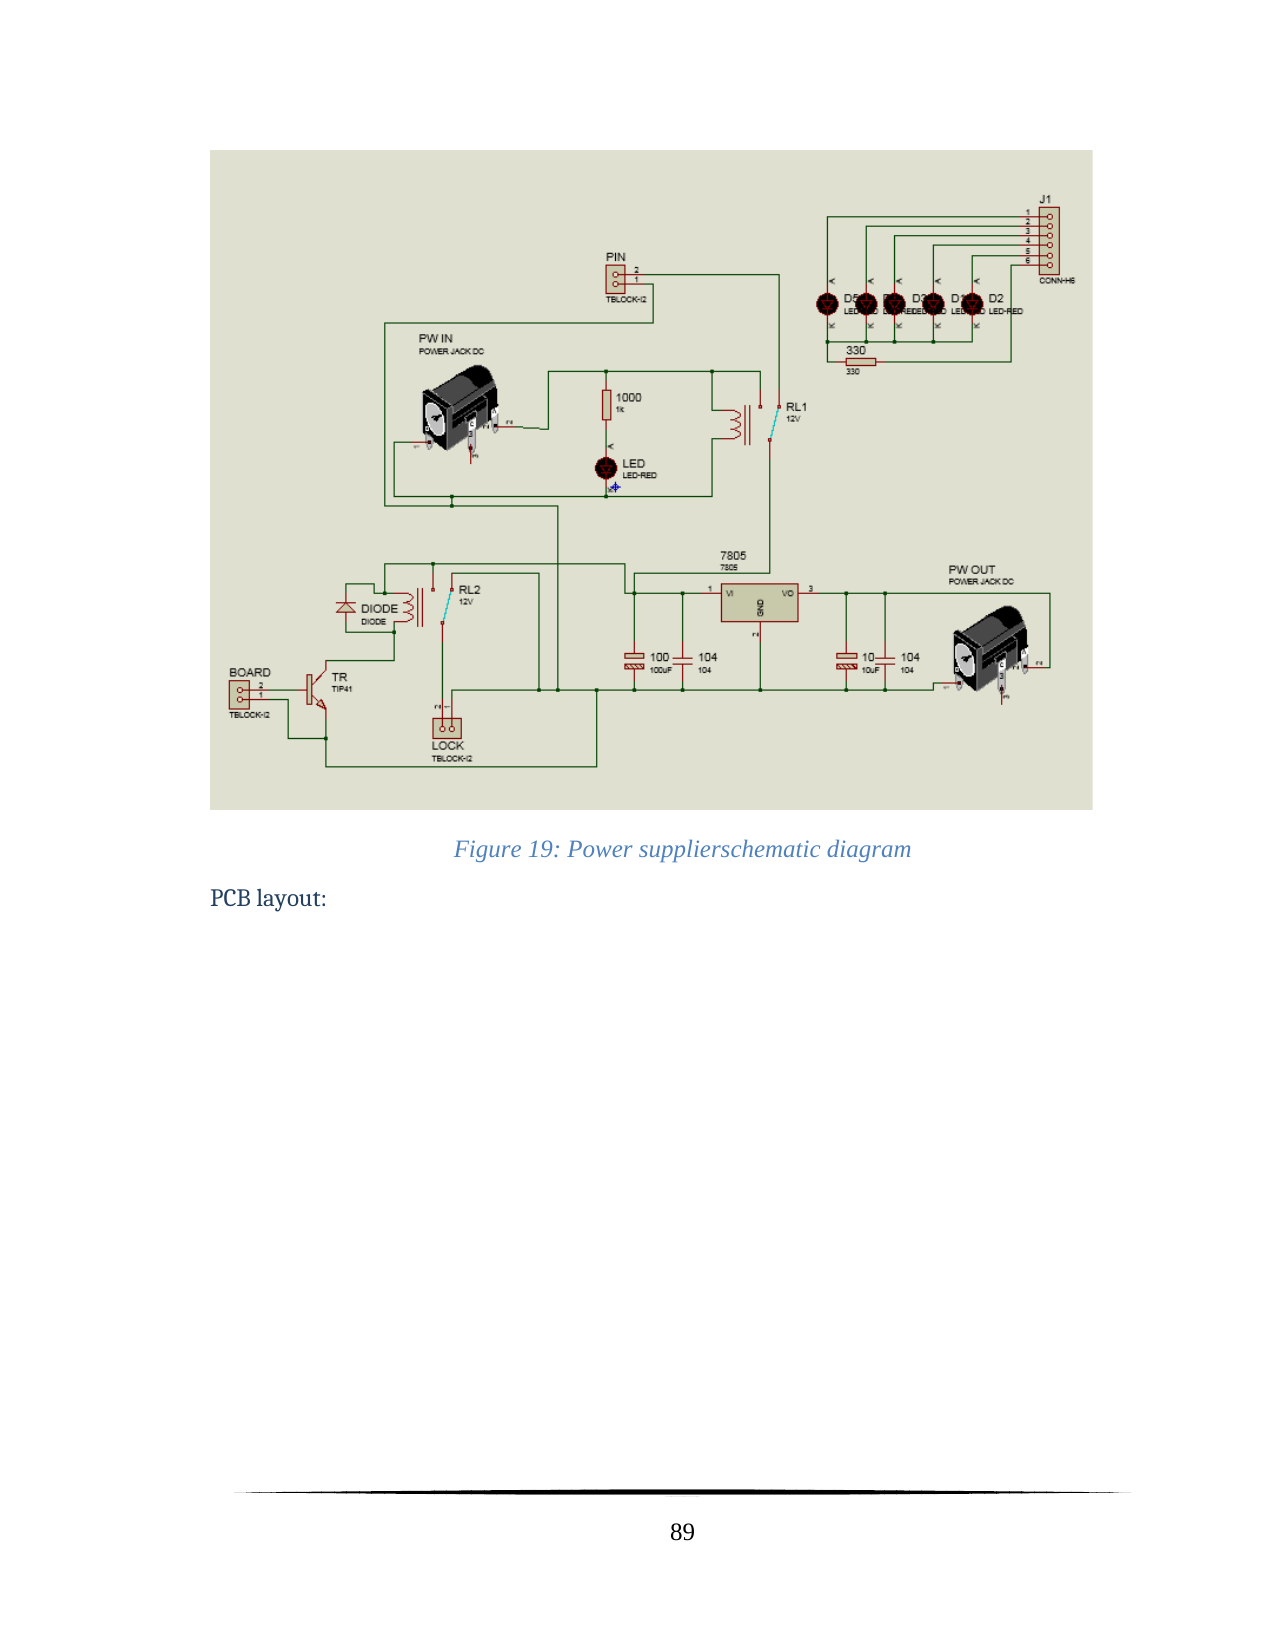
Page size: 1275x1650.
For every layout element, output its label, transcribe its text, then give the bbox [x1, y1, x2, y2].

subtitle PCB layout: [210, 884, 1155, 912]
picture [210, 150, 1093, 810]
picture [234, 1488, 1132, 1497]
text Figure 19: Power supplierschematic diagram [210, 834, 1155, 863]
